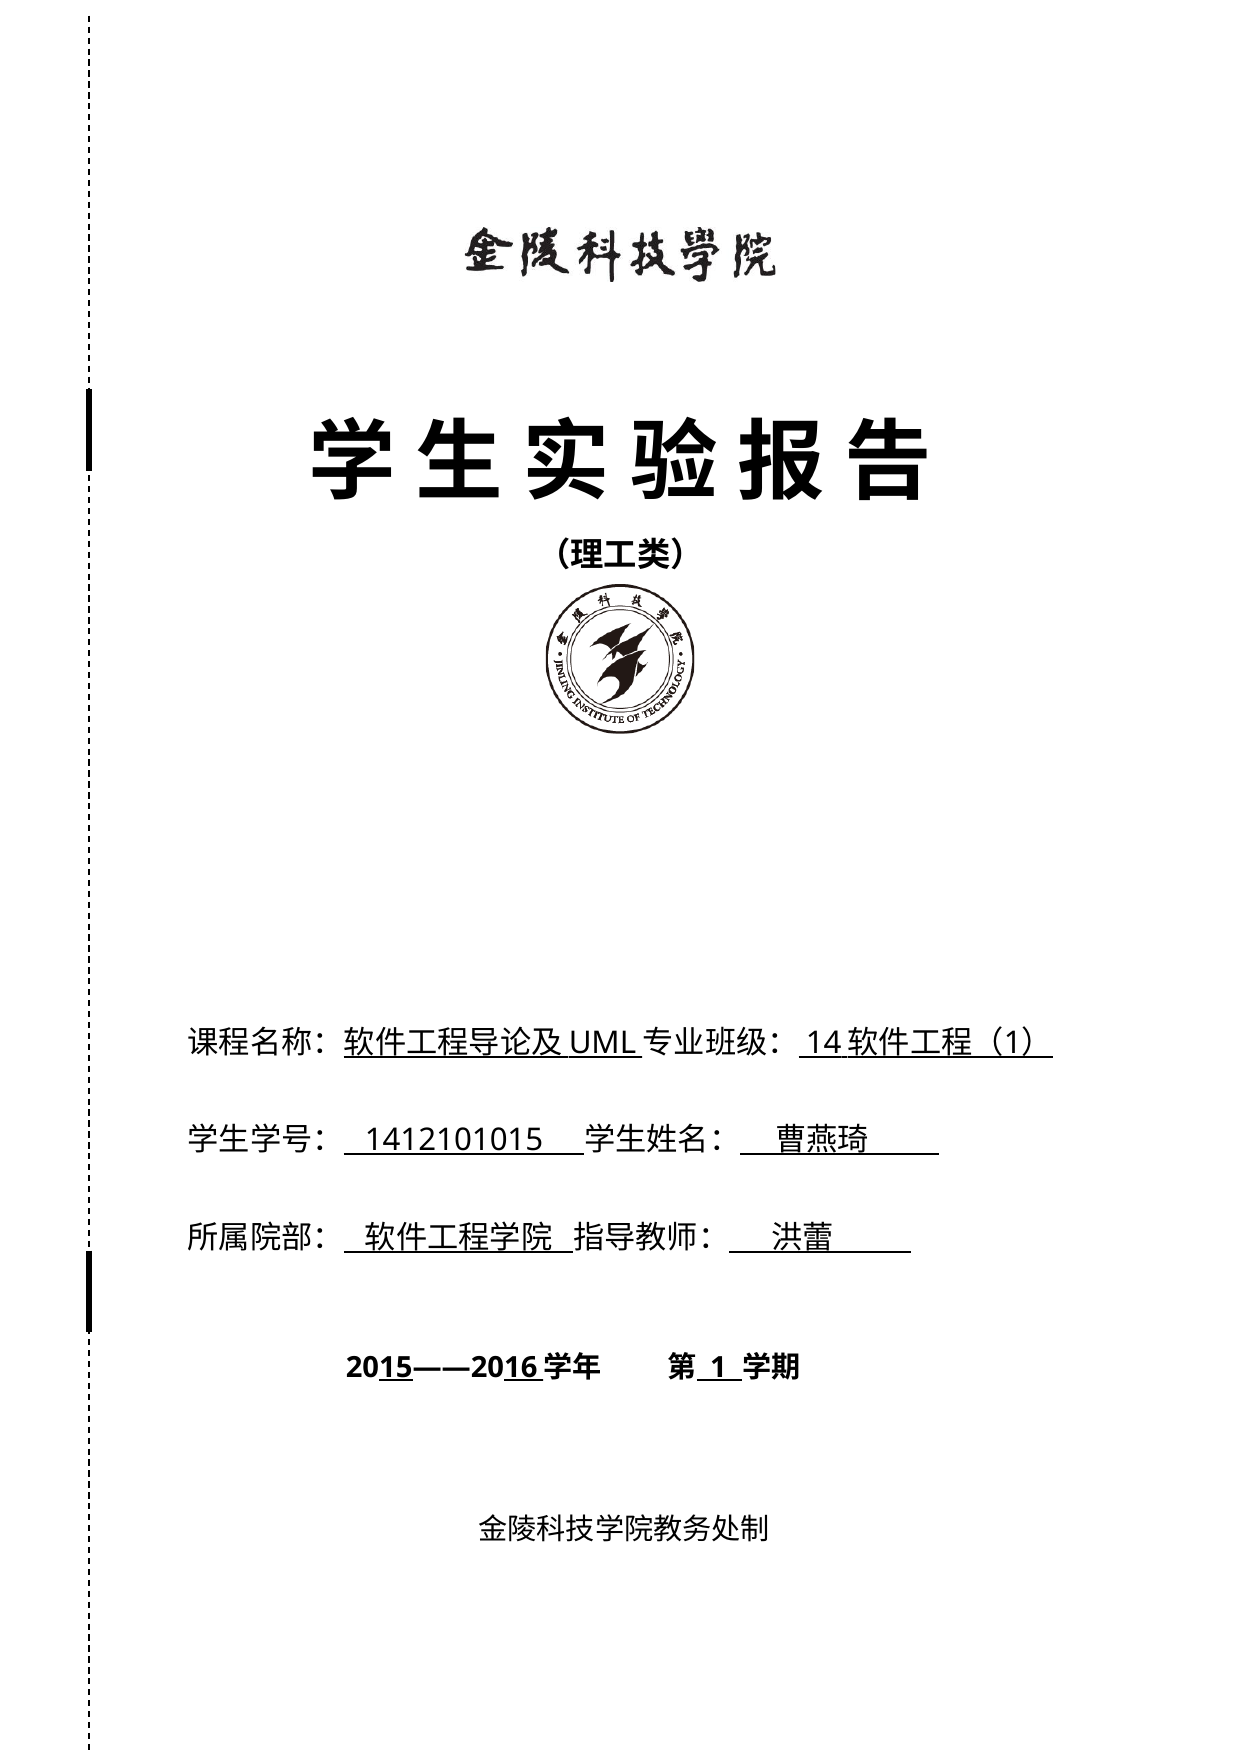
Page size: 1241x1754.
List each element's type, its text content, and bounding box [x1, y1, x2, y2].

text 学生学号： 1412101015 学生姓名： 曹燕琦 [187, 1104, 1053, 1169]
text 课程名称：软件工程导论及UML专业班级： 14软件工程（1） [187, 1007, 1053, 1072]
picture [545, 584, 695, 734]
text （理工类） [187, 519, 1053, 584]
text 学 生 实 验 报 告 [187, 389, 1053, 519]
picture [464, 227, 776, 282]
text 所属院部： 软件工程学院 指导教师： 洪蕾 [187, 1202, 1053, 1267]
text 金陵科技学院教务处制 [187, 1494, 1053, 1559]
text 2015——2016学年 第 1 学期 [187, 1332, 1053, 1397]
